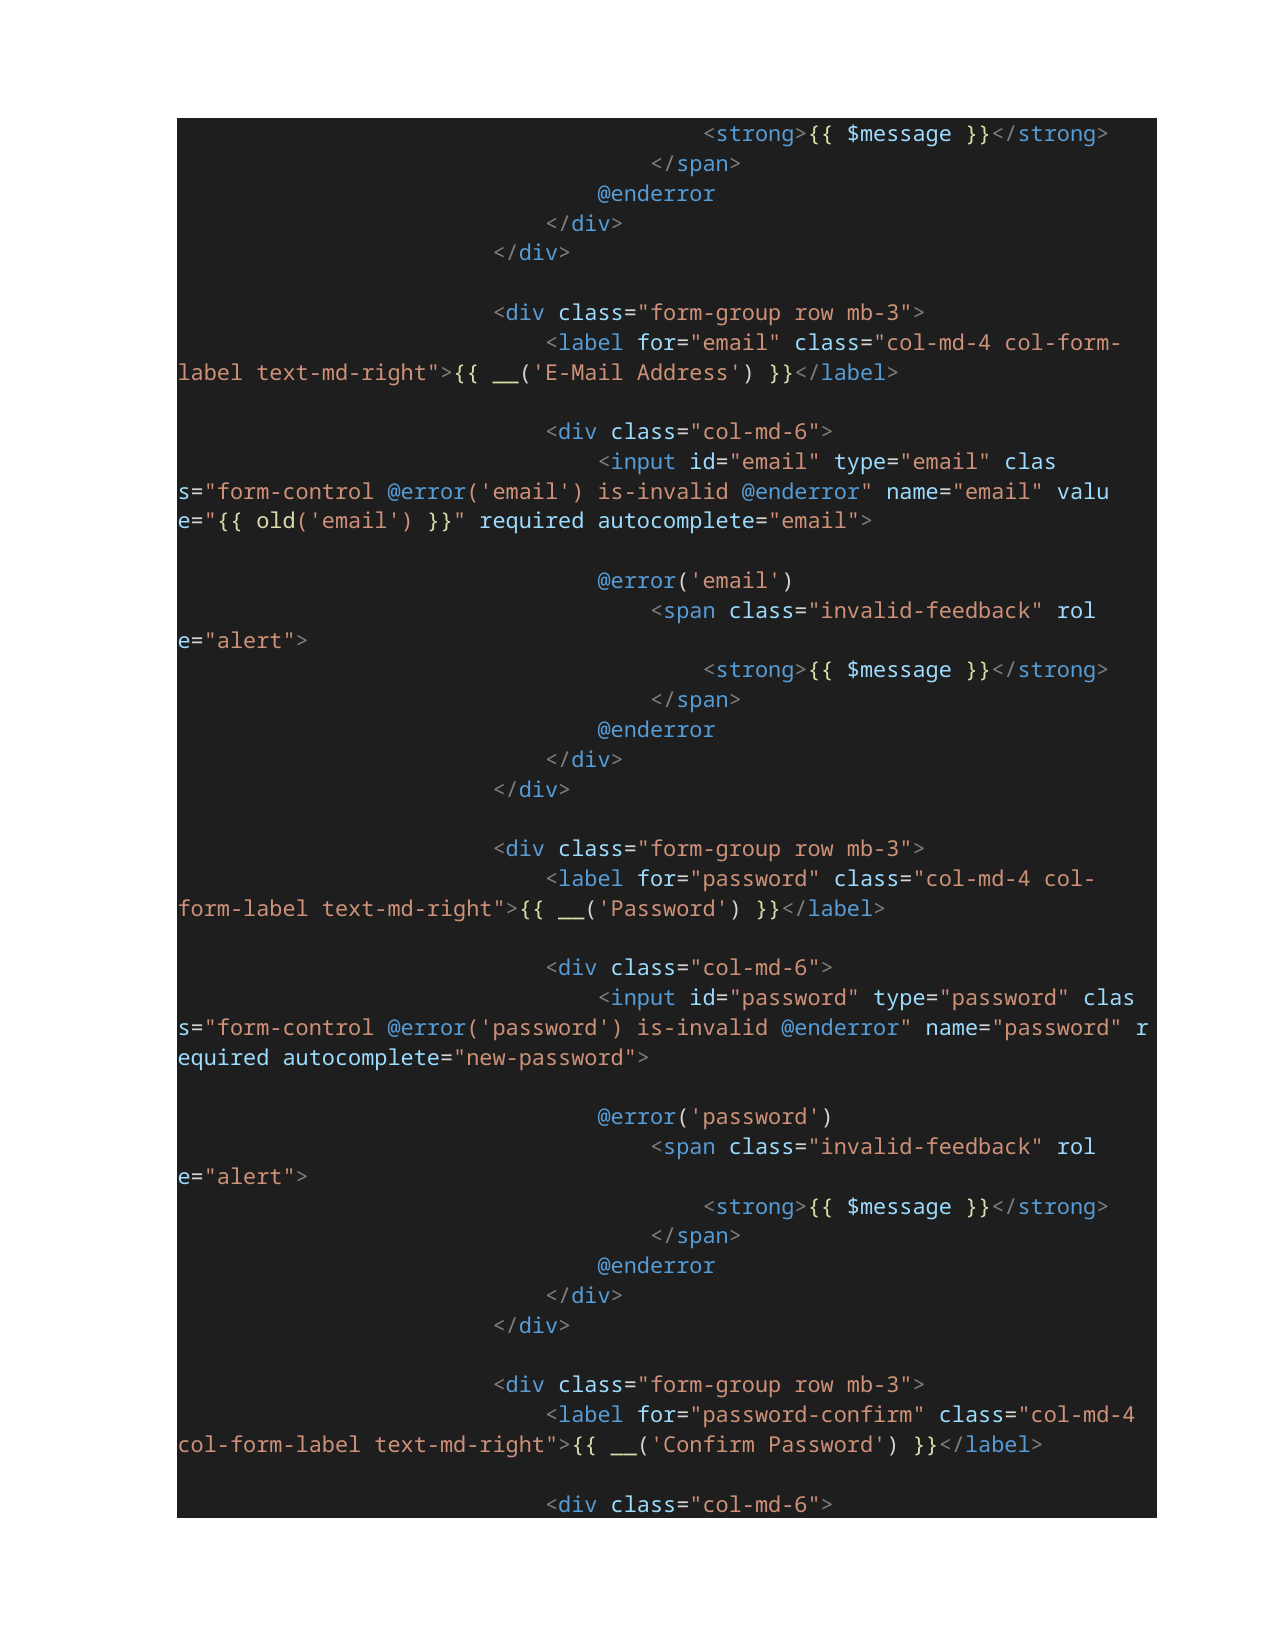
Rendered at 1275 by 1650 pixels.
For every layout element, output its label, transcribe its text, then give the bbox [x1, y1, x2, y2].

text <label for="email" class="col-md-4 col-form-label text-md-right">{{ __('E-Mail Address') }}</label> [177, 327, 1157, 386]
text <label for="password" class="col-md-4 col-form-label text-md-right">{{ __('Password') }}</label> [177, 863, 1157, 922]
text <input id="password" type="password" class="form-control @error('password') is-invalid @enderror" name="password" required autocomplete="new-password"> [177, 982, 1157, 1071]
text </span> [177, 684, 1157, 714]
text <div class="form-group row mb-3"> [177, 1369, 1157, 1399]
text <label for="password-confirm" class="col-md-4 col-form-label text-md-right">{{ __('Confirm Password') }}</label> [177, 1399, 1157, 1459]
text <div class="col-md-6"> [177, 416, 1157, 446]
text <div class="form-group row mb-3"> [177, 833, 1157, 863]
text <div class="form-group row mb-3"> [177, 297, 1157, 327]
text @error('email') [177, 565, 1157, 595]
text <div class="col-md-6"> [177, 1488, 1157, 1518]
text <span class="invalid-feedback" role="alert"> [177, 595, 1157, 654]
text </div> [177, 237, 1157, 267]
text <strong>{{ $message }}</strong> [177, 654, 1157, 684]
text </div> [177, 773, 1157, 803]
text </div> [177, 1310, 1157, 1339]
text <div class="col-md-6"> [177, 952, 1157, 982]
text @enderror [177, 1250, 1157, 1280]
text <span class="invalid-feedback" role="alert"> [177, 1131, 1157, 1191]
text @error('password') [177, 1101, 1157, 1131]
text @enderror [177, 178, 1157, 207]
text @enderror [177, 714, 1157, 744]
text <strong>{{ $message }}</strong> [177, 1191, 1157, 1220]
text </span> [177, 148, 1157, 178]
text </div> [177, 1280, 1157, 1310]
text <strong>{{ $message }}</strong> [177, 118, 1157, 148]
text </div> [177, 207, 1157, 237]
text <input id="email" type="email" class="form-control @error('email') is-invalid @enderror" name="email" value="{{ old('email') }}" required autocomplete="email"> [177, 446, 1157, 535]
text </span> [177, 1220, 1157, 1250]
text </div> [177, 744, 1157, 773]
